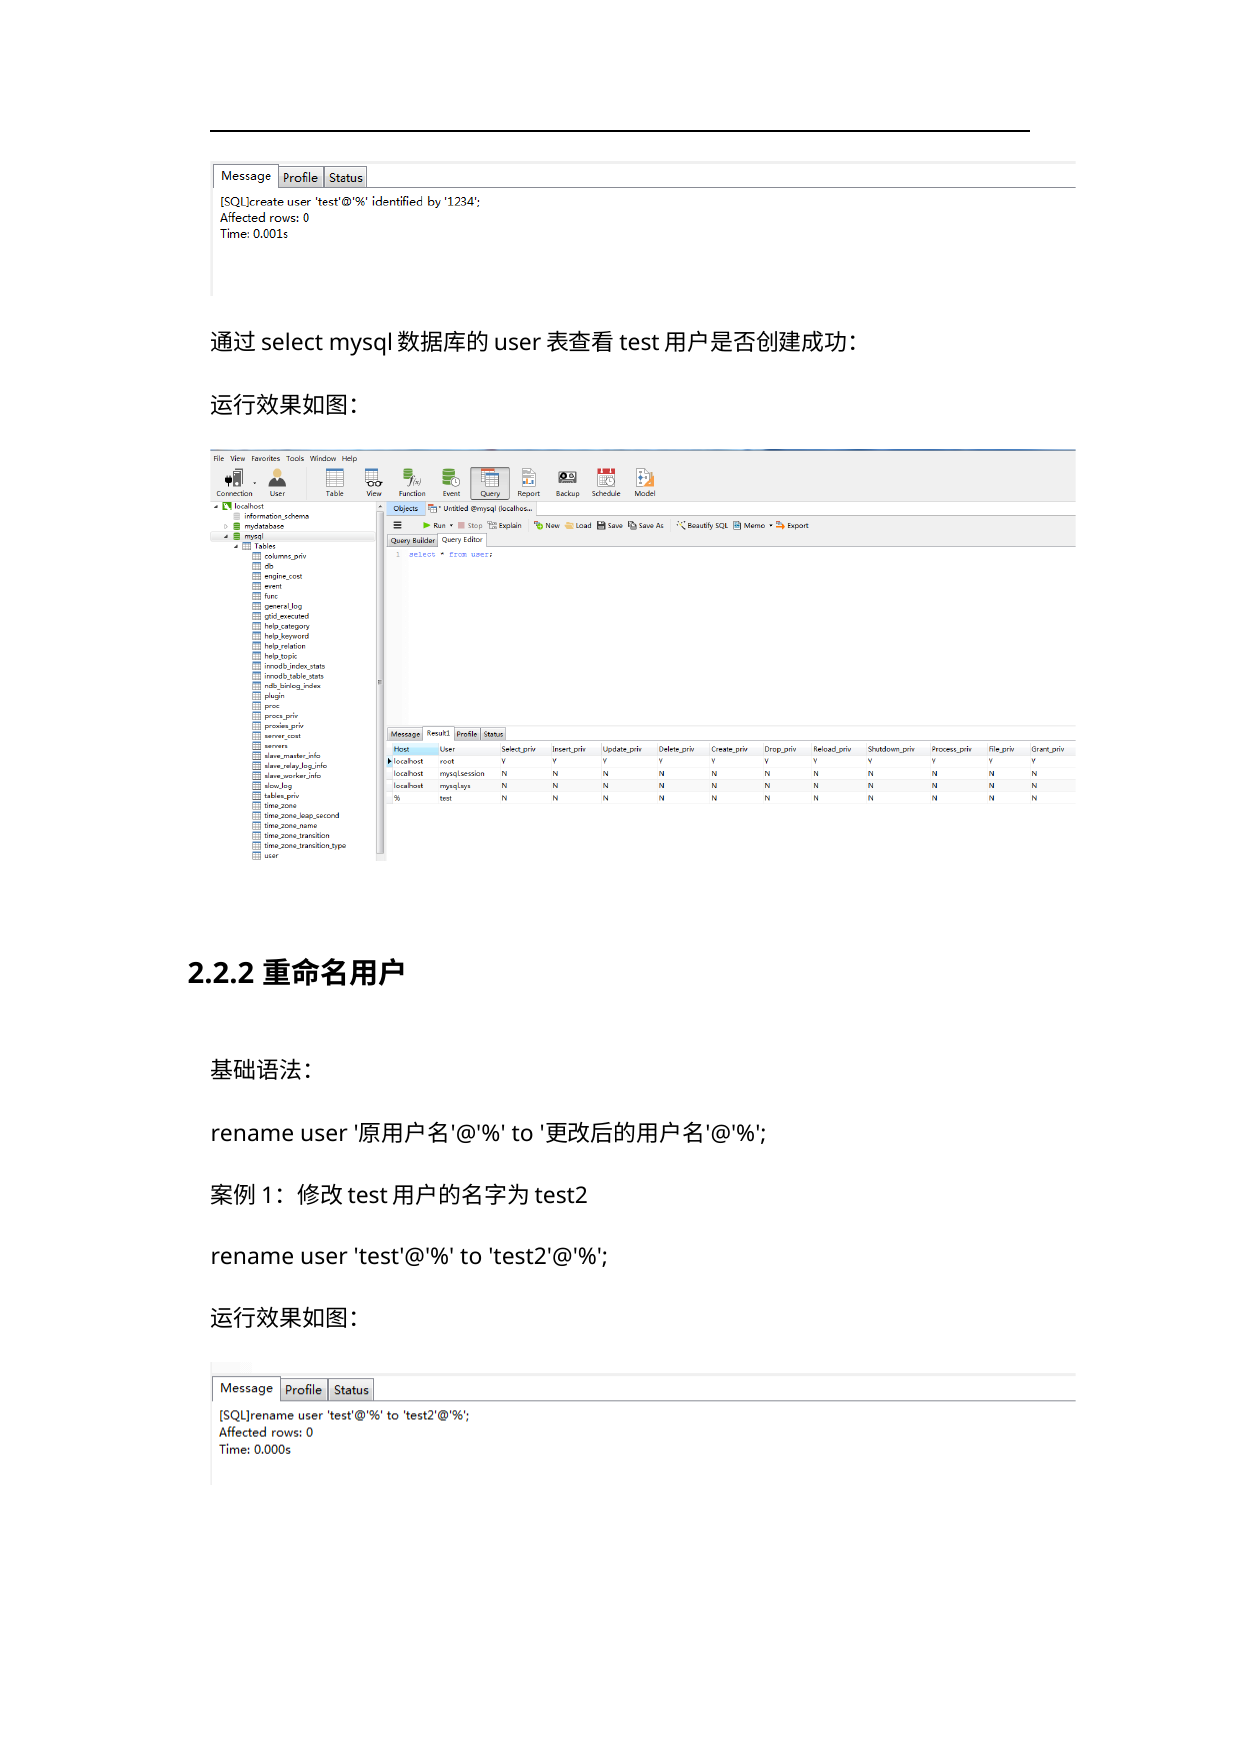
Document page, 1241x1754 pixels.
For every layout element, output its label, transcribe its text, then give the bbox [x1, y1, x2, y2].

text 基础语法： [210, 1052, 1030, 1086]
picture [210, 449, 1076, 861]
text rename user '原用户名'@'%' to '更改后的用户名'@'%'; [210, 1115, 1030, 1148]
text 案例1：修改test用户的名字为test2 [210, 1177, 1030, 1211]
text 运行效果如图： [210, 387, 1030, 420]
text rename user 'test'@'%' to 'test2'@'%'; [210, 1240, 1030, 1271]
text 通过select mysql数据库的user表查看test用户是否创建成功： [210, 324, 1030, 358]
subtitle 2.2.2 重命名用户 [187, 950, 1030, 992]
text 运行效果如图： [210, 1300, 1030, 1333]
picture [210, 1362, 1076, 1485]
picture [210, 161, 1076, 296]
